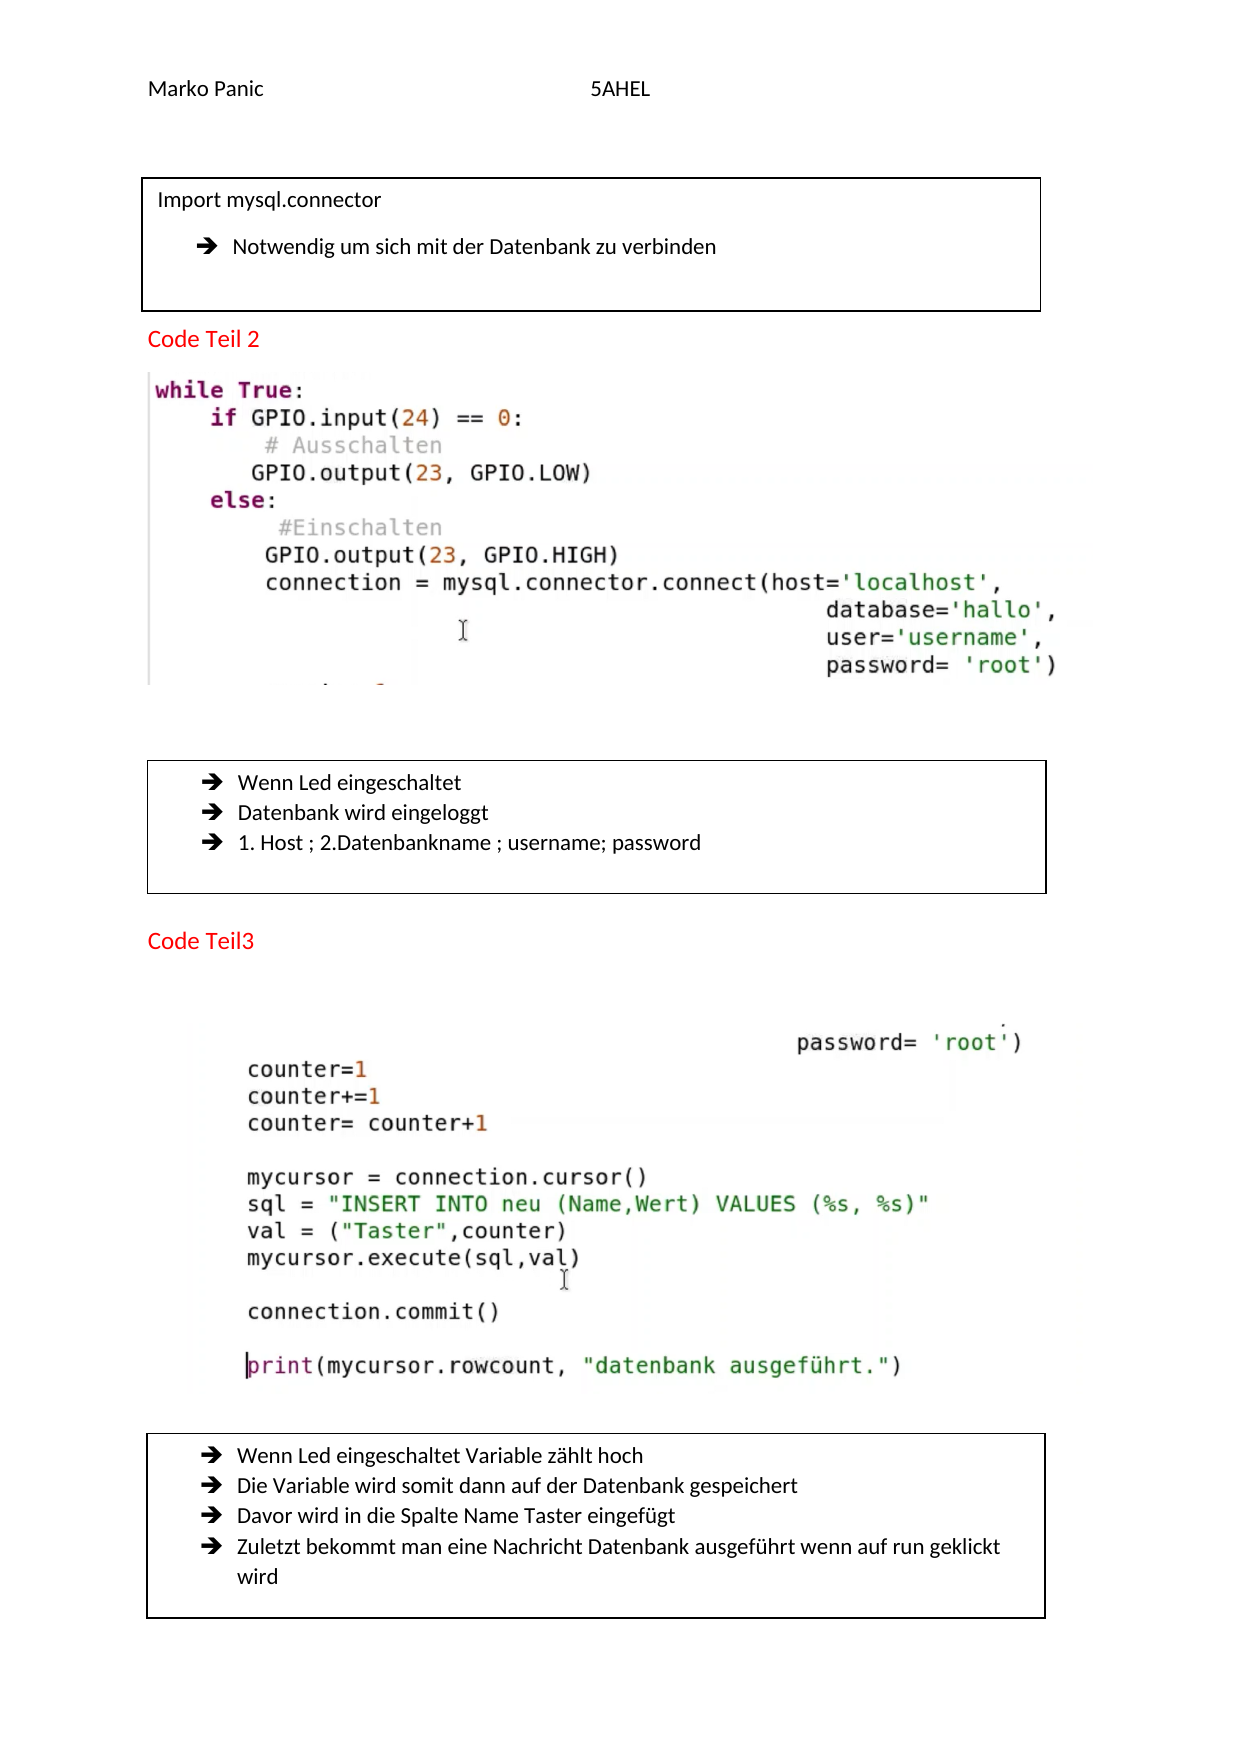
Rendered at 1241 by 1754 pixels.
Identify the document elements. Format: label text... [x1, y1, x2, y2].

picture [147, 1023, 1093, 1394]
text Code Teil3 [148, 753, 1093, 955]
picture [147, 372, 1093, 685]
list Code Teil 2 [148, 148, 1093, 354]
